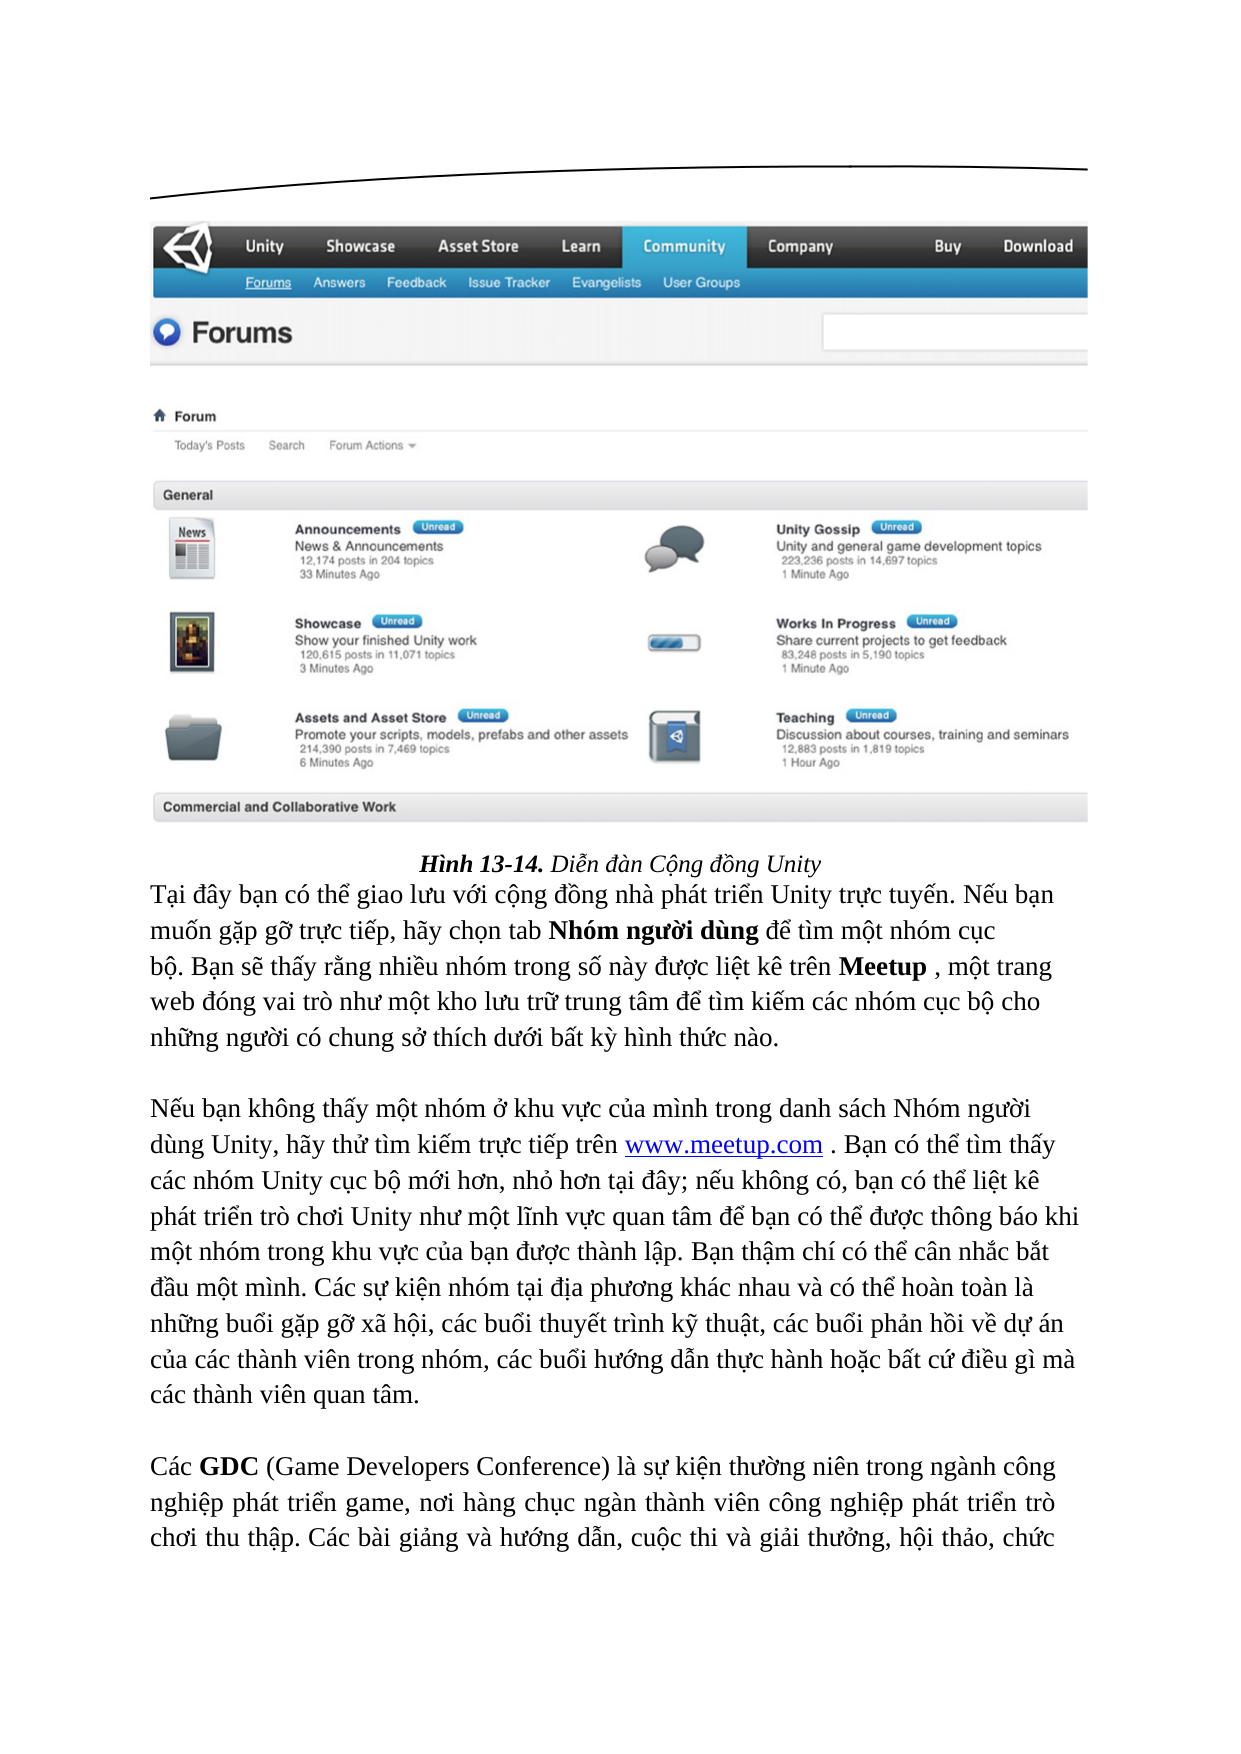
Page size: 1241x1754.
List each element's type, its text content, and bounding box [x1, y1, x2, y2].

picture [150, 165, 1088, 829]
text Tại đây bạn có thể giao lưu với cộng đồng nhà phát triển Unity trực tuyến. Nếu bạn muốn gặp gỡ trực tiếp, hãy chọn tab Nhóm người dùng để tìm một nhóm cục bộ. Bạn sẽ thấy rằng nhiều nhóm trong số này được liệt kê trên Meetup , một trang web đóng vai trò như một kho lưu trữ trung tâm để tìm kiếm các nhóm cục bộ cho những người có chung sở thích dưới bất kỳ hình thức nào. [150, 878, 1065, 1052]
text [150, 1450, 1057, 1552]
text Hình 13-14. Diễn đàn Cộng đồng Unity [150, 848, 1090, 878]
text Nếu bạn không thấy một nhóm ở khu vực của mình trong danh sách Nhóm người dùng Unity, hãy thử tìm kiếm trực tiếp trên www.meetup.com . Bạn có thể tìm thấy các nhóm Unity cục bộ mới hơn, nhỏ hơn tại đây; nếu không có, bạn có thể liệt kê phát triển trò chơi Unity như một lĩnh vực quan tâm để bạn có thể được thông báo khi một nhóm trong khu vực của bạn được thành lập. Bạn thậm chí có thể cân nhắc bắt đầu một mình. Các sự kiện nhóm tại địa phương khác nhau và có thể hoàn toàn là những buổi gặp gỡ xã hội, các buổi thuyết trình kỹ thuật, các buổi phản hồi về dự án của các thành viên trong nhóm, các buổi hướng dẫn thực hành hoặc bất cứ điều gì mà các thành viên quan tâm. [150, 1093, 1090, 1409]
